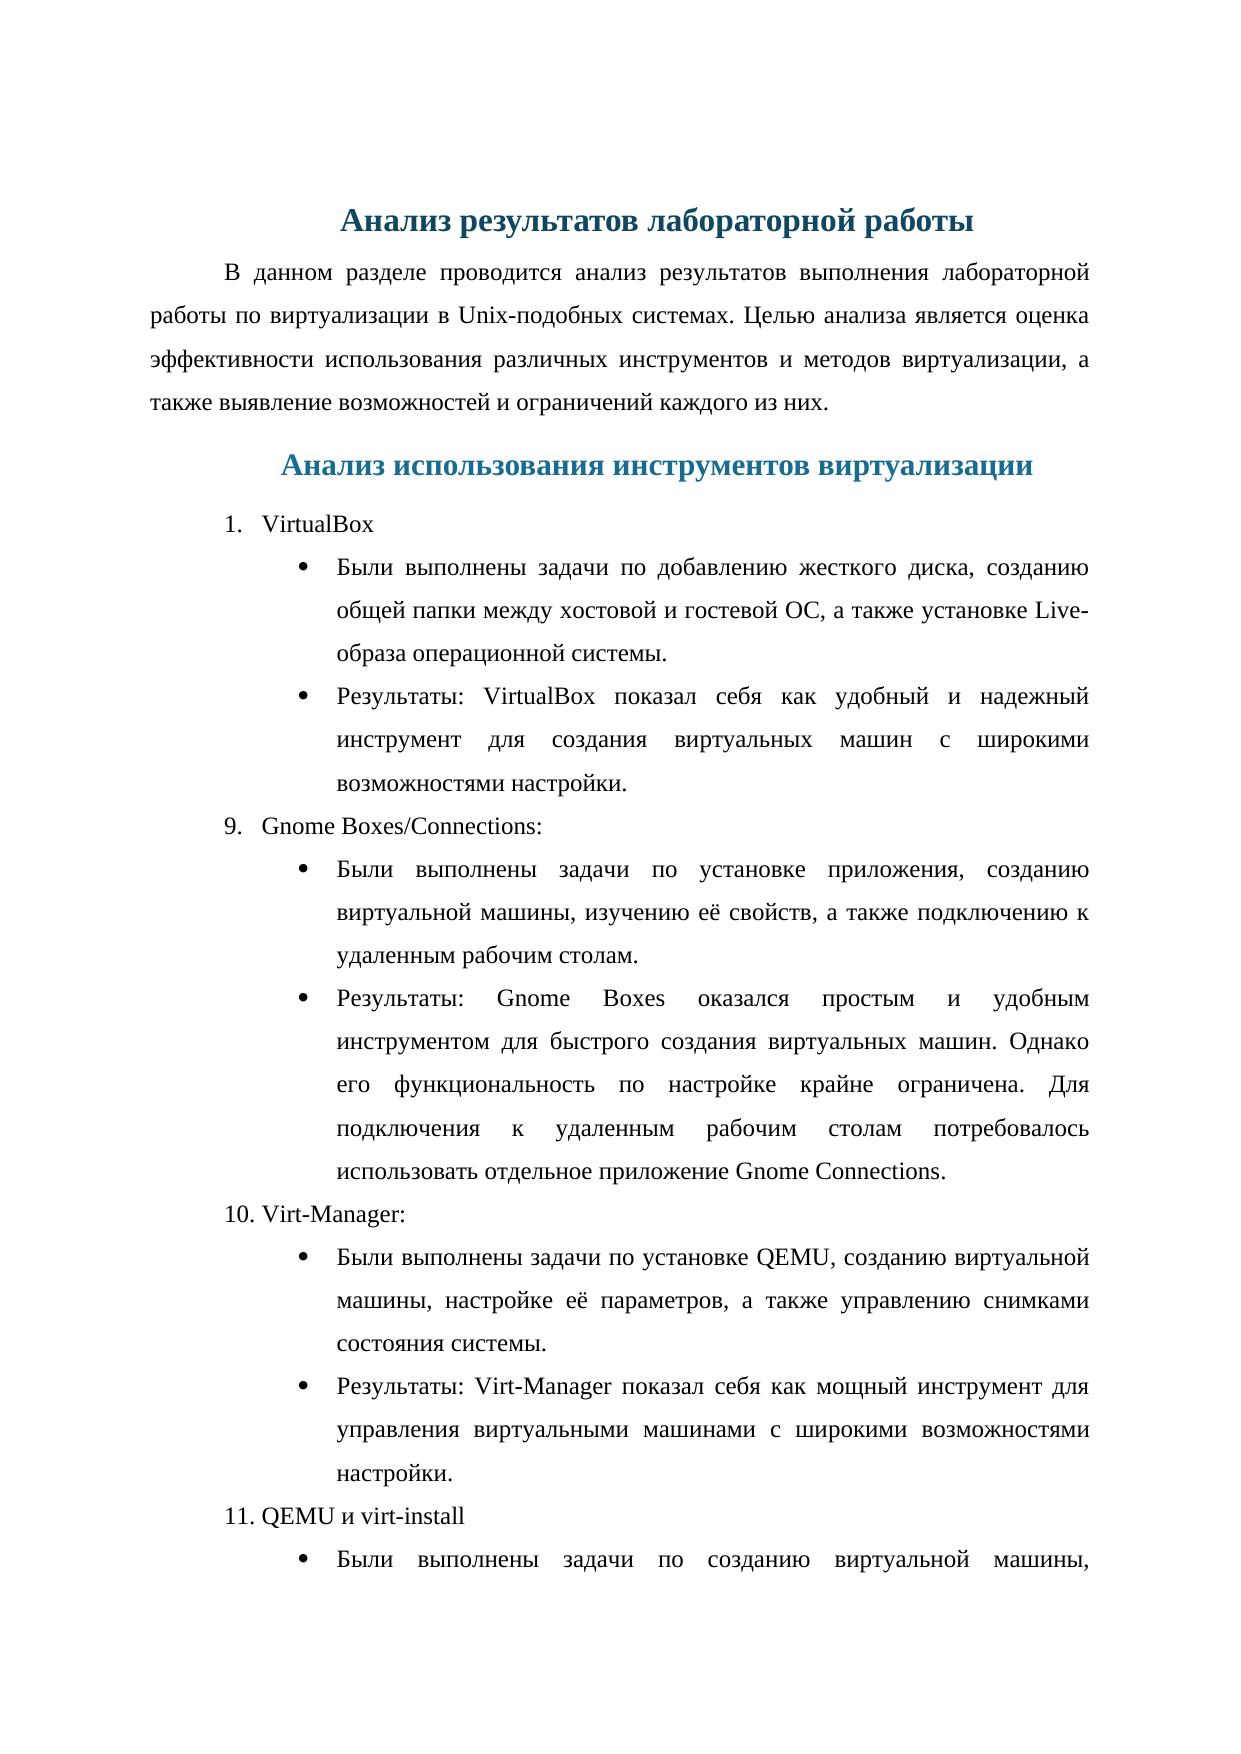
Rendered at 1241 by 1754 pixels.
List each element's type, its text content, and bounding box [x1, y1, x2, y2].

list Virt-Manager: [224, 1199, 1090, 1228]
text В данном разделе проводится анализ результатов выполнения лабораторной работы по виртуализации в Unix-подобных системах. Целью анализа является оценка эффективности использования различных инструментов и методов виртуализации, а также выявление возможностей и ограничений каждого из них. [150, 257, 1090, 416]
text Анализ результатов лабораторной работы [150, 200, 1090, 238]
list Gnome Boxes/Connections: [224, 811, 1090, 839]
list QEMU и virt-install [224, 1501, 1090, 1529]
list Результаты: Virt-Manager показал себя как мощный инструмент для управления виртуальными машинами с широкими возможностями настройки. [299, 1371, 1090, 1486]
list Результаты: VirtualBox показал себя как удобный и надежный инструмент для создания виртуальных машин с широкими возможностями настройки. [299, 681, 1090, 796]
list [299, 1544, 1090, 1573]
list Результаты: Gnome Boxes оказался простым и удобным инструментом для быстрого создания виртуальных машин. Однако его функциональность по настройке крайне ограничена. Для подключения к удаленным рабочим столам потребовалось использовать отдельное приложение Gnome Connections. [299, 983, 1090, 1184]
list Были выполнены задачи по установке QEMU, созданию виртуальной машины, настройке её параметров, а также управлению снимками состояния системы. [299, 1242, 1090, 1357]
list VirtualBox [224, 509, 1090, 538]
text Анализ использования инструментов виртуализации [150, 447, 1090, 483]
list Были выполнены задачи по добавлению жесткого диска, созданию общей папки между хостовой и гостевой ОС, а также установке Live-образа операционной системы. [299, 552, 1090, 667]
list Были выполнены задачи по установке приложения, созданию виртуальной машины, изучению её свойств, а также подключению к удаленным рабочим столам. [299, 854, 1090, 969]
